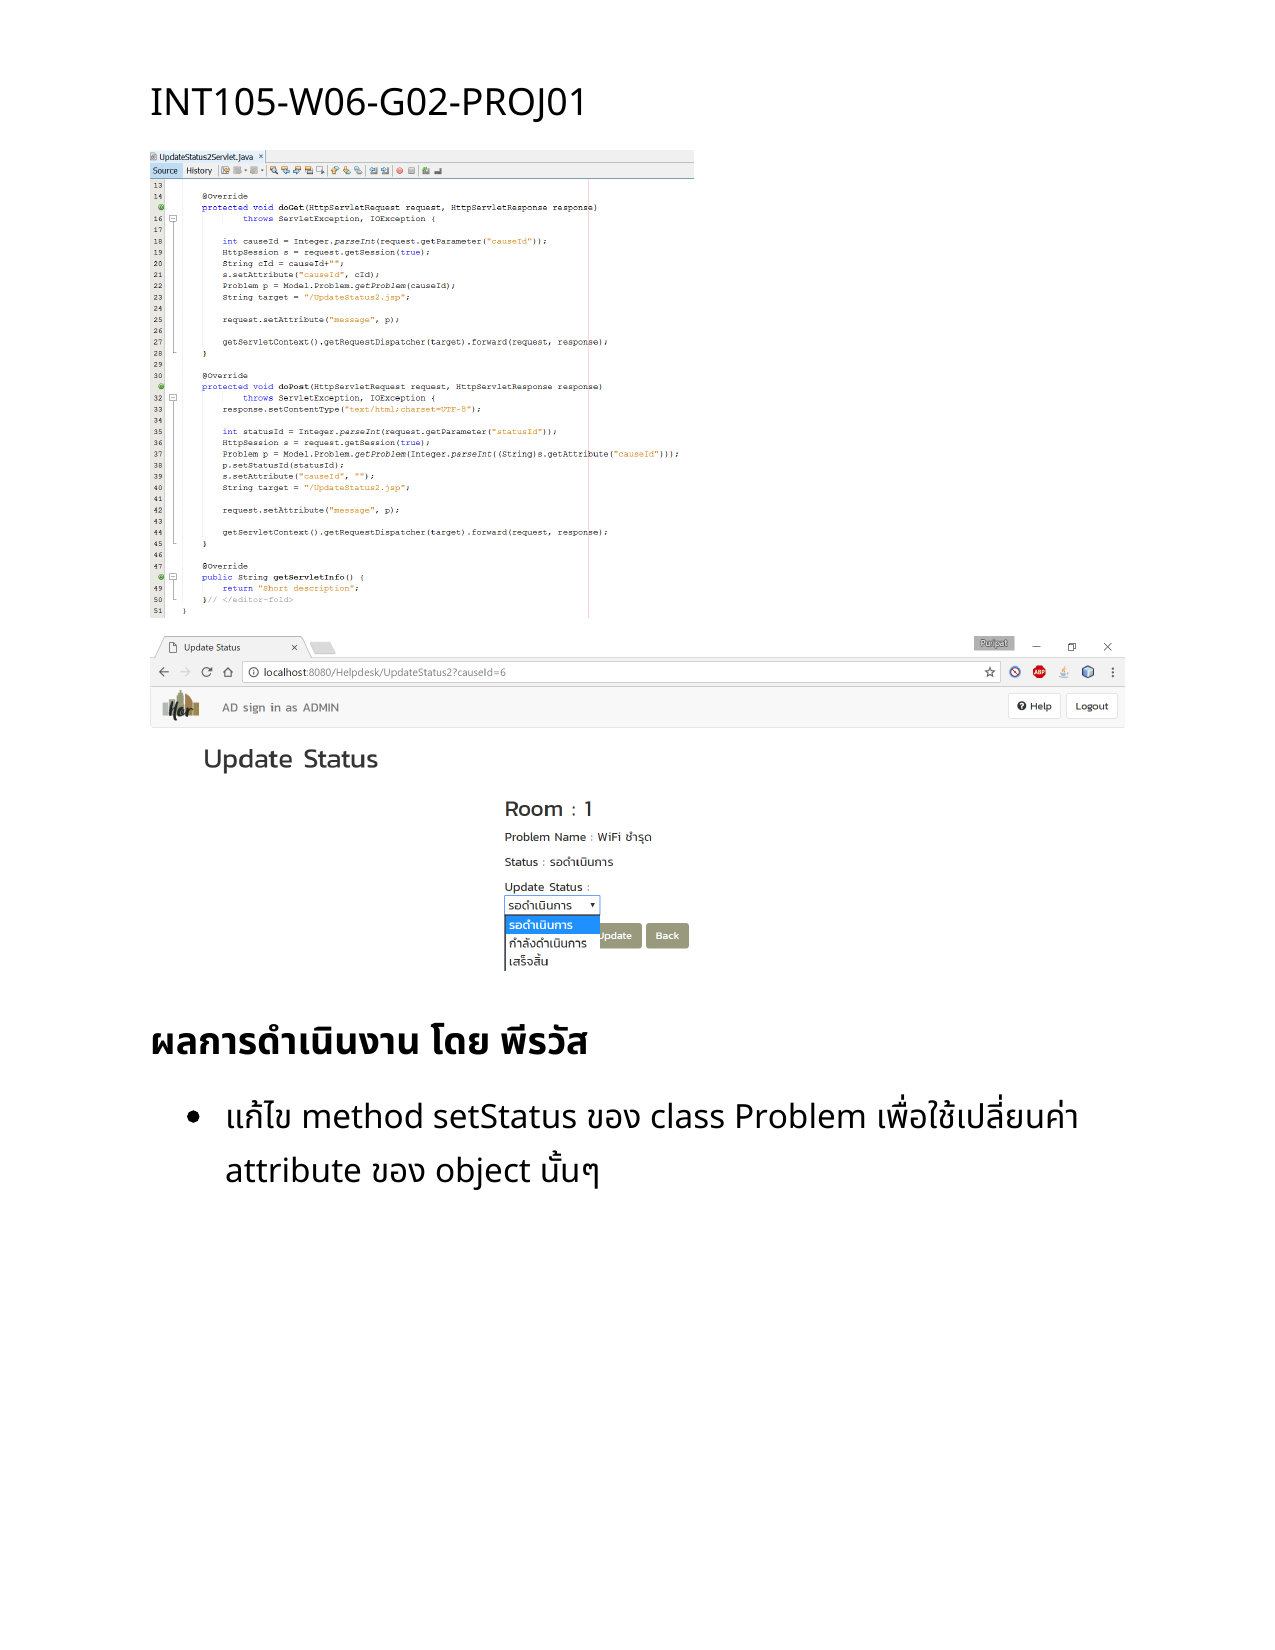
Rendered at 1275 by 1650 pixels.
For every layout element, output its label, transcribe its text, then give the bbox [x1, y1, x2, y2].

text ผลการดำเนินงาน โดย พีรวัส [150, 1015, 1125, 1071]
list แก้ไข method setStatus ของ class Problem เพื่อใช้เปลี่ยนค่า attribute ของ object นั้นๆ [187, 1093, 1125, 1198]
picture [150, 636, 1125, 996]
picture [150, 150, 694, 618]
